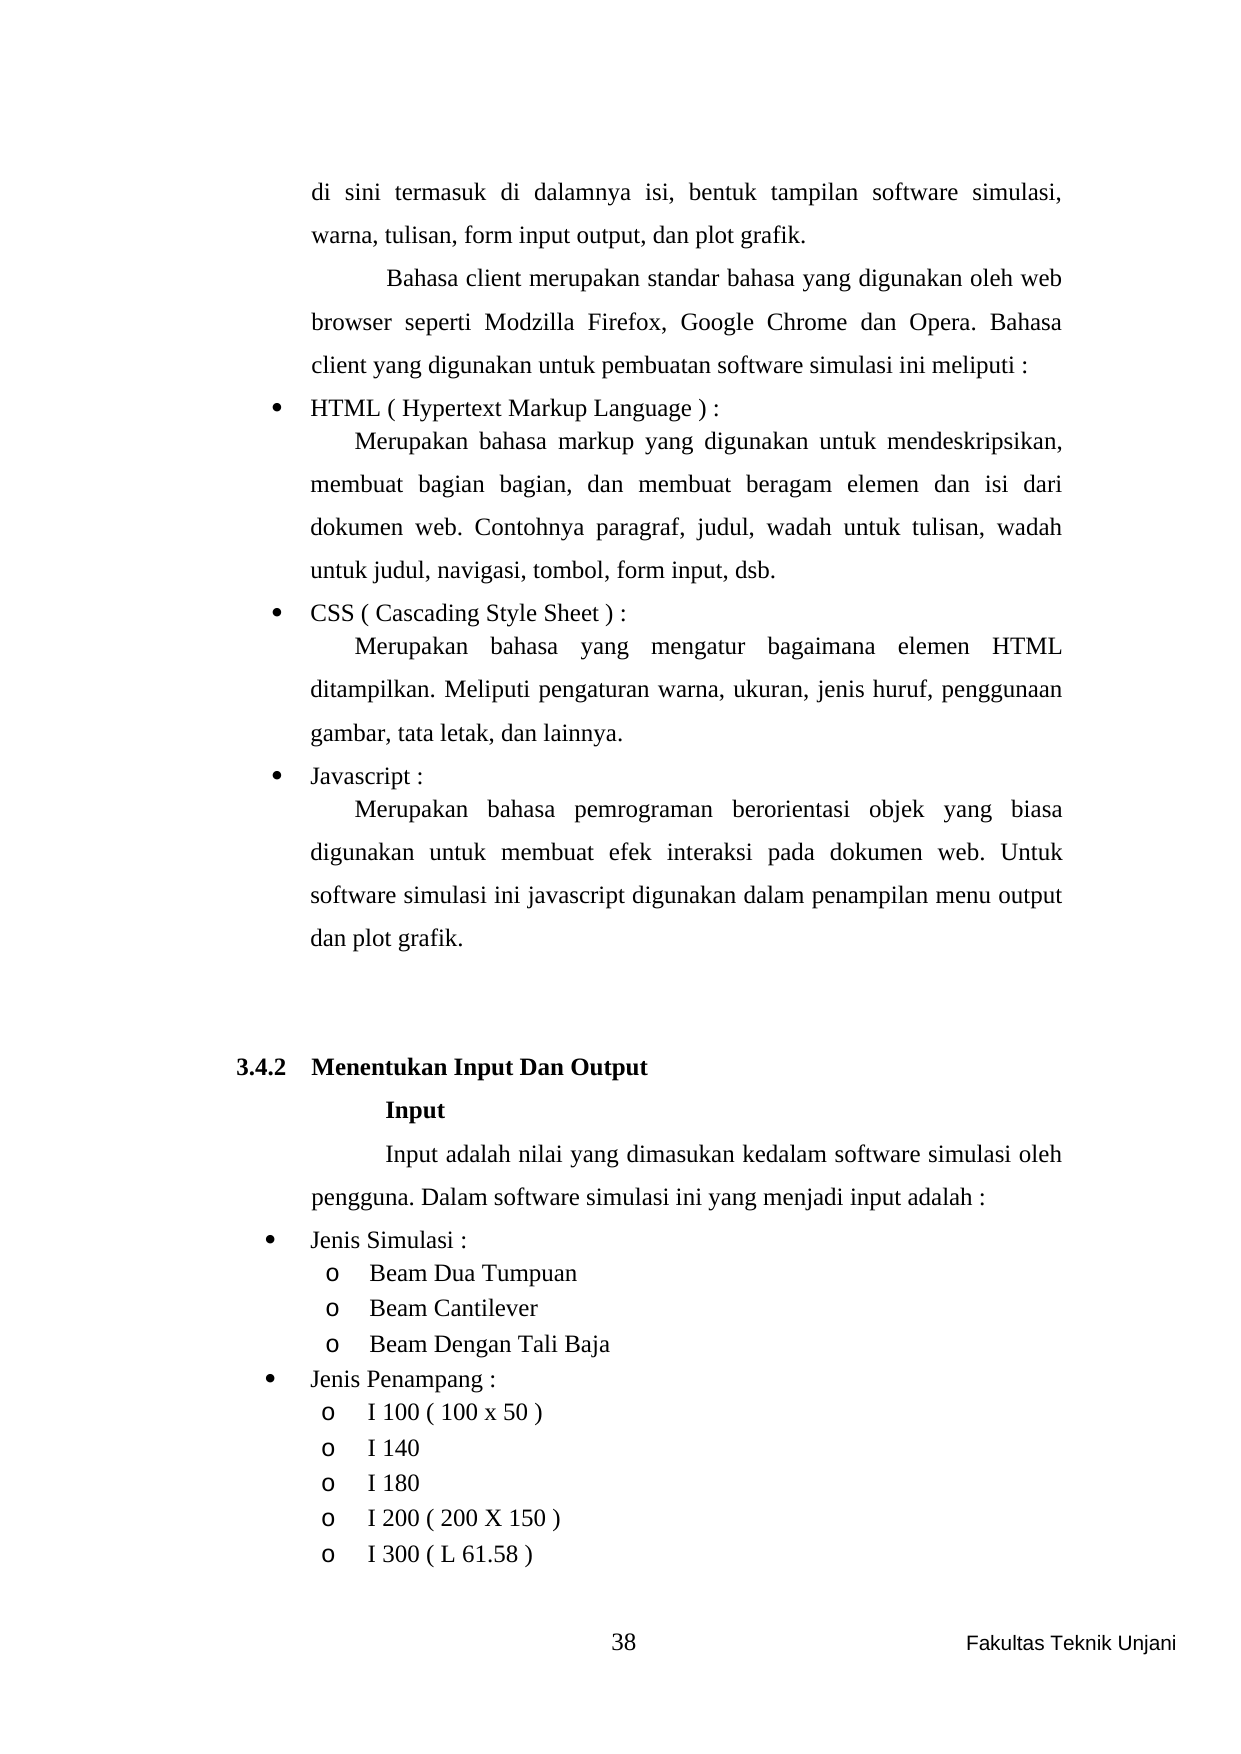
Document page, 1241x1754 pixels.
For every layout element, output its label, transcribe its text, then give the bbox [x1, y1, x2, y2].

list Merupakan bahasa yang mengatur bagaimana elemen HTML ditampilkan. Meliputi pengaturan warna, ukuran, jenis huruf, penggunaan gambar, tata letak, dan lainnya. [310, 631, 1063, 746]
list Merupakan bahasa pemrograman berorientasi objek yang biasa digunakan untuk membuat efek interaksi pada dokumen web. Untuk software simulasi ini javascript digunakan dalam penampilan menu output dan plot grafik. [310, 794, 1063, 952]
subtitle 3.4.2 Menentukan Input Dan Output [236, 1052, 1063, 1081]
list Beam Dengan Tali Baja [325, 1329, 1063, 1360]
list Jenis Penampang : [266, 1364, 1063, 1393]
list CSS ( Cascading Style Sheet ) : [273, 598, 1063, 627]
list I 140 [321, 1433, 1063, 1463]
list I 100 ( 100 x 50 ) [321, 1397, 1063, 1428]
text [311, 177, 1063, 249]
text Bahasa client merupakan standar bahasa yang digunakan oleh web browser seperti Modzilla Firefox, Google Chrome dan Opera. Bahasa client yang digunakan untuk pembuatan software simulasi ini meliputi : [311, 263, 1063, 378]
text Input adalah nilai yang dimasukan kedalam software simulasi oleh pengguna. Dalam software simulasi ini yang menjadi input adalah : [311, 1139, 1063, 1211]
list Jenis Simulasi : [266, 1225, 1063, 1254]
list I 180 [321, 1468, 1063, 1499]
list Merupakan bahasa markup yang digunakan untuk mendeskripsikan, membuat bagian bagian, dan membuat beragam elemen dan isi dari dokumen web. Contohnya paragraf, judul, wadah untuk tulisan, wadah untuk judul, navigasi, tombol, form input, dsb. [310, 426, 1063, 584]
list Javascript : [273, 761, 1063, 789]
text Input [311, 1096, 1063, 1124]
list Beam Cantilever [325, 1293, 1063, 1324]
list Beam Dua Tumpuan [325, 1258, 1063, 1289]
list I 200 ( 200 X 150 ) [321, 1503, 1063, 1534]
list I 300 ( L 61.58 ) [321, 1539, 1063, 1570]
list HTML ( Hypertext Markup Language ) : [273, 393, 1063, 422]
